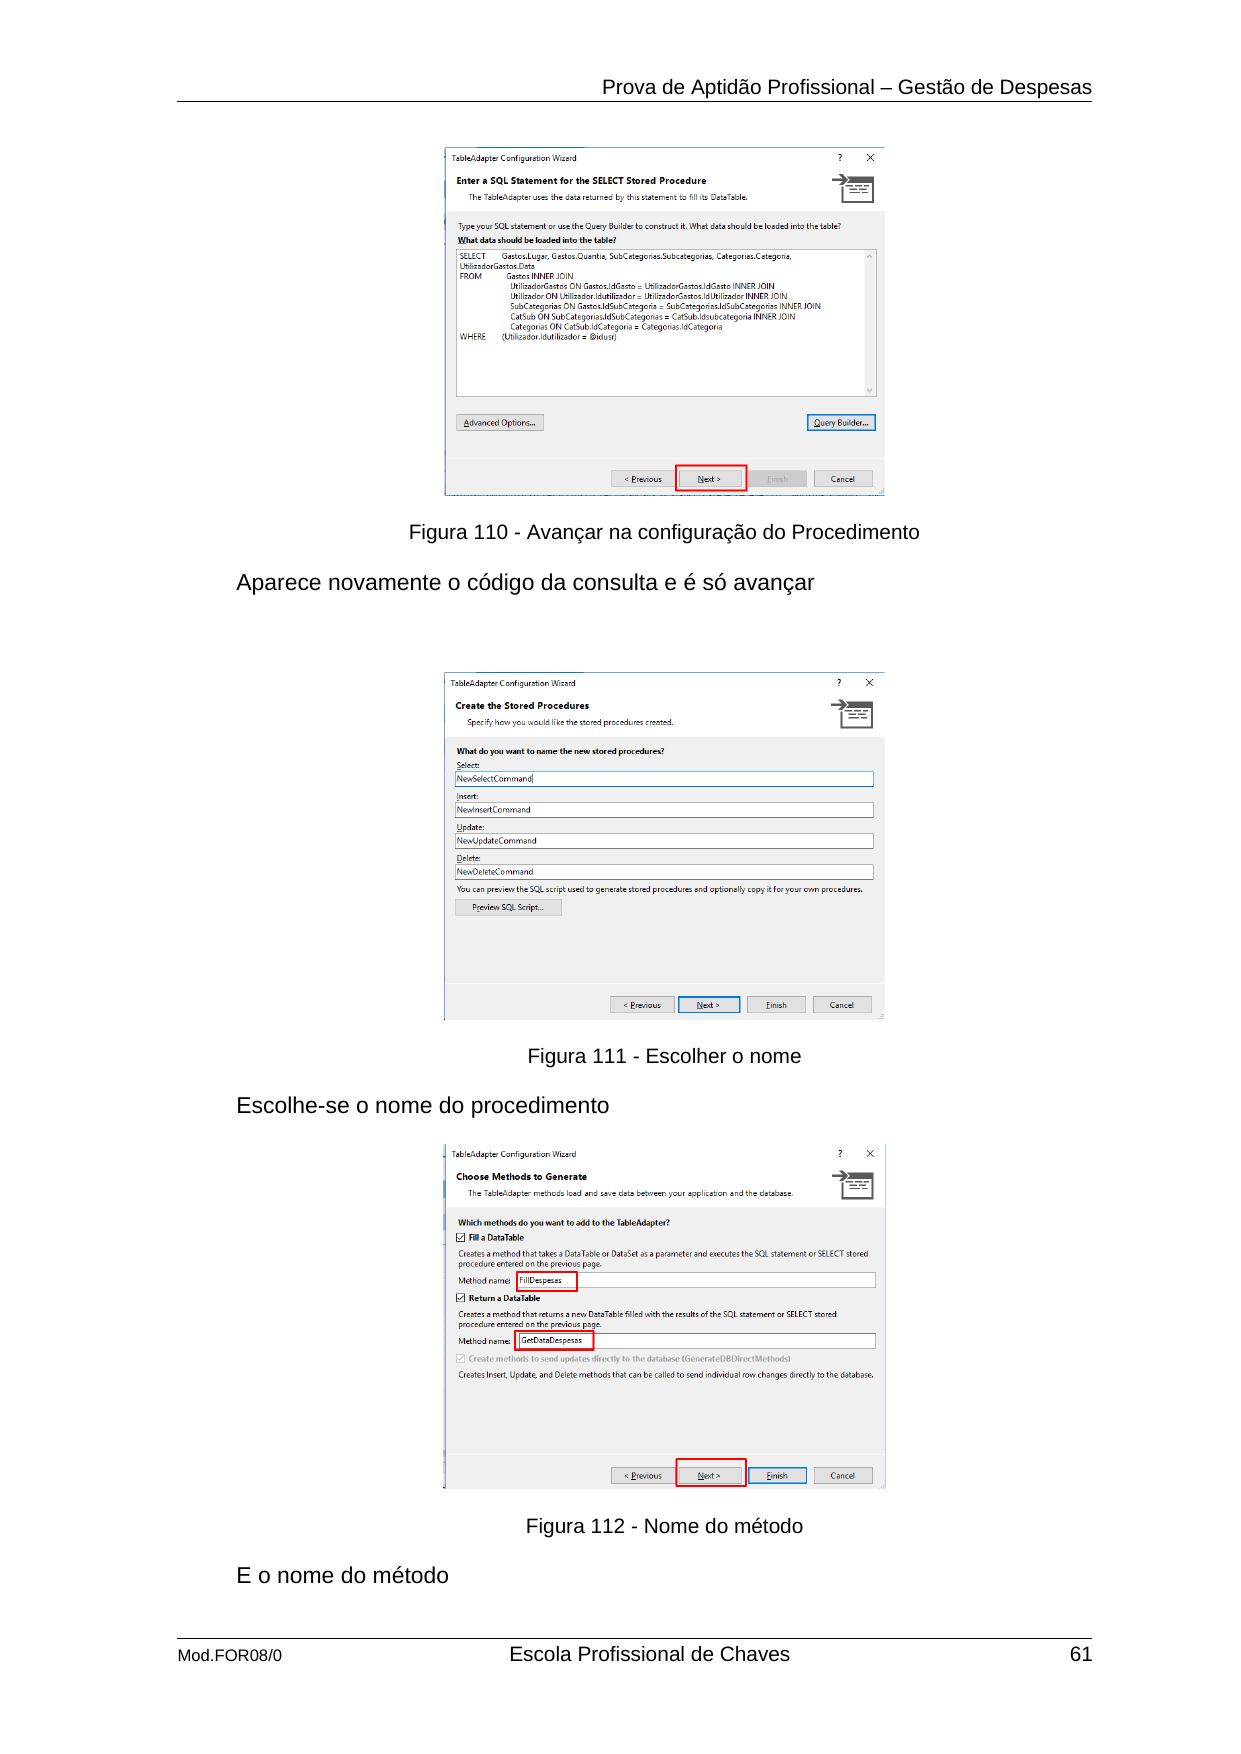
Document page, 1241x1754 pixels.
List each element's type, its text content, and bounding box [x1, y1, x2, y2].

picture [444, 672, 885, 1020]
picture [443, 1144, 886, 1489]
text Escolhe-se o nome do procedimento [177, 1092, 1092, 1119]
text Aparece novamente o código da consulta e é só avançar [177, 568, 1092, 595]
text E o nome do método [177, 1562, 1092, 1588]
picture [444, 147, 885, 496]
